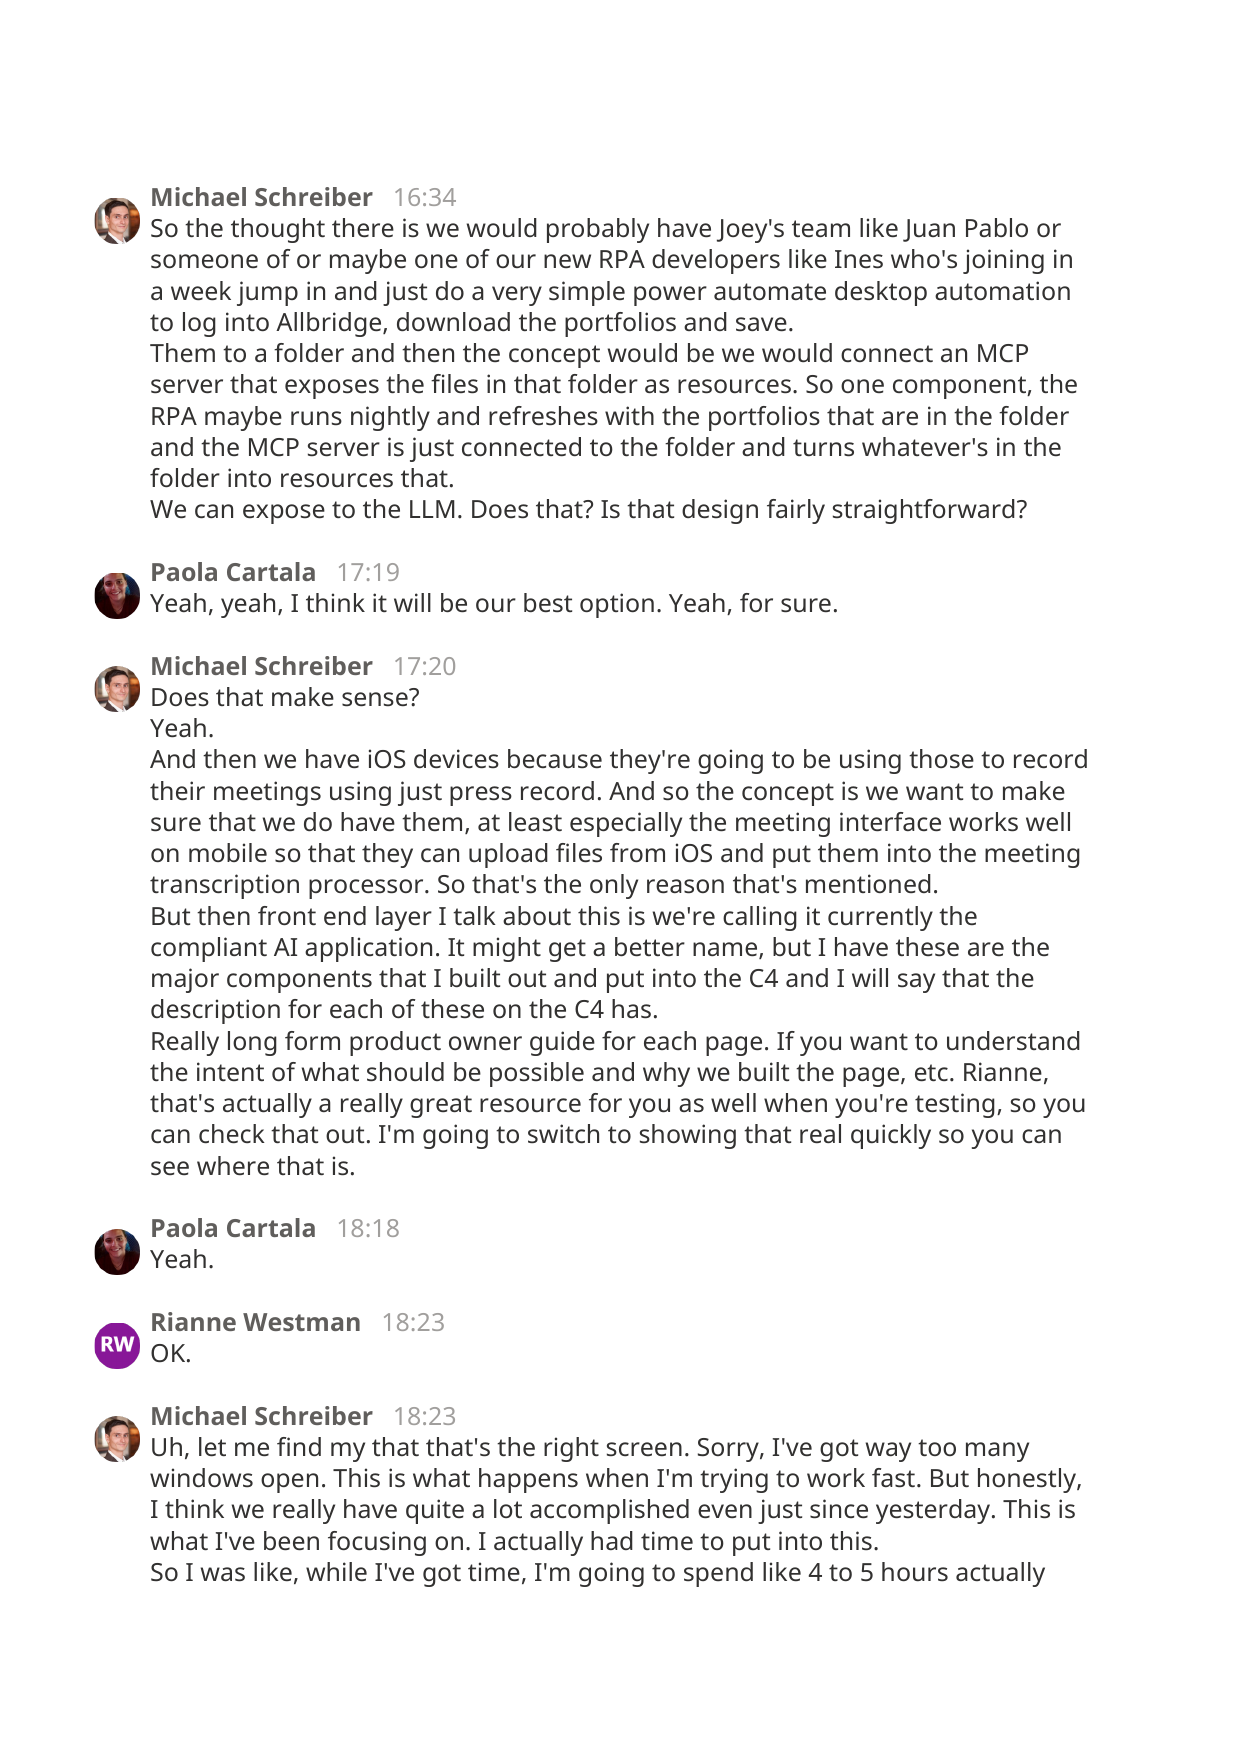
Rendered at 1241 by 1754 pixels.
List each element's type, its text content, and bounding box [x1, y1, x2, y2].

picture [94, 666, 140, 712]
picture [94, 1323, 140, 1369]
text Paola Cartala 18:18 Yeah. [150, 1181, 1090, 1275]
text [150, 1369, 1090, 1587]
text Rianne Westman 18:23 OK. [150, 1275, 1090, 1369]
picture [94, 1416, 140, 1462]
picture [94, 198, 140, 244]
text Paola Cartala 17:19 Yeah, yeah, I think it will be our best option. Yeah, for sure. [150, 525, 1090, 619]
text Michael Schreiber 17:20 Does that make sense? Yeah. And then we have iOS devices because they're going to be using those to record their meetings using just press record. And so the concept is we want to make sure that we do have them, at least especially the meeting interface works well on mobile so that they can upload files from iOS and put them into the meeting transcription processor. So that's the only reason that's mentioned. But then front end layer I talk about this is we're calling it currently the compliant AI application. It might get a better name, but I have these are the major components that I built out and put into the C4 and I will say that the description for each of these on the C4 has. Really long form product owner guide for each page. If you want to understand the intent of what should be possible and why we built the page, etc. Rianne, that's actually a really great resource for you as well when you're testing, so you can check that out. I'm going to switch to showing that real quickly so you can see where that is. [150, 619, 1090, 1181]
text Michael Schreiber 16:34 So the thought there is we would probably have Joey's team like Juan Pablo or someone of or maybe one of our new RPA developers like Ines who's joining in a week jump in and just do a very simple power automate desktop automation to log into Allbridge, download the portfolios and save. Them to a folder and then the concept would be we would connect an MCP server that exposes the files in that folder as resources. So one component, the RPA maybe runs nightly and refreshes with the portfolios that are in the folder and the MCP server is just connected to the folder and turns whatever's in the folder into resources that. We can expose to the LLM. Does that? Is that design fairly straightforward? [150, 150, 1090, 525]
picture [94, 1229, 140, 1275]
picture [94, 573, 140, 619]
